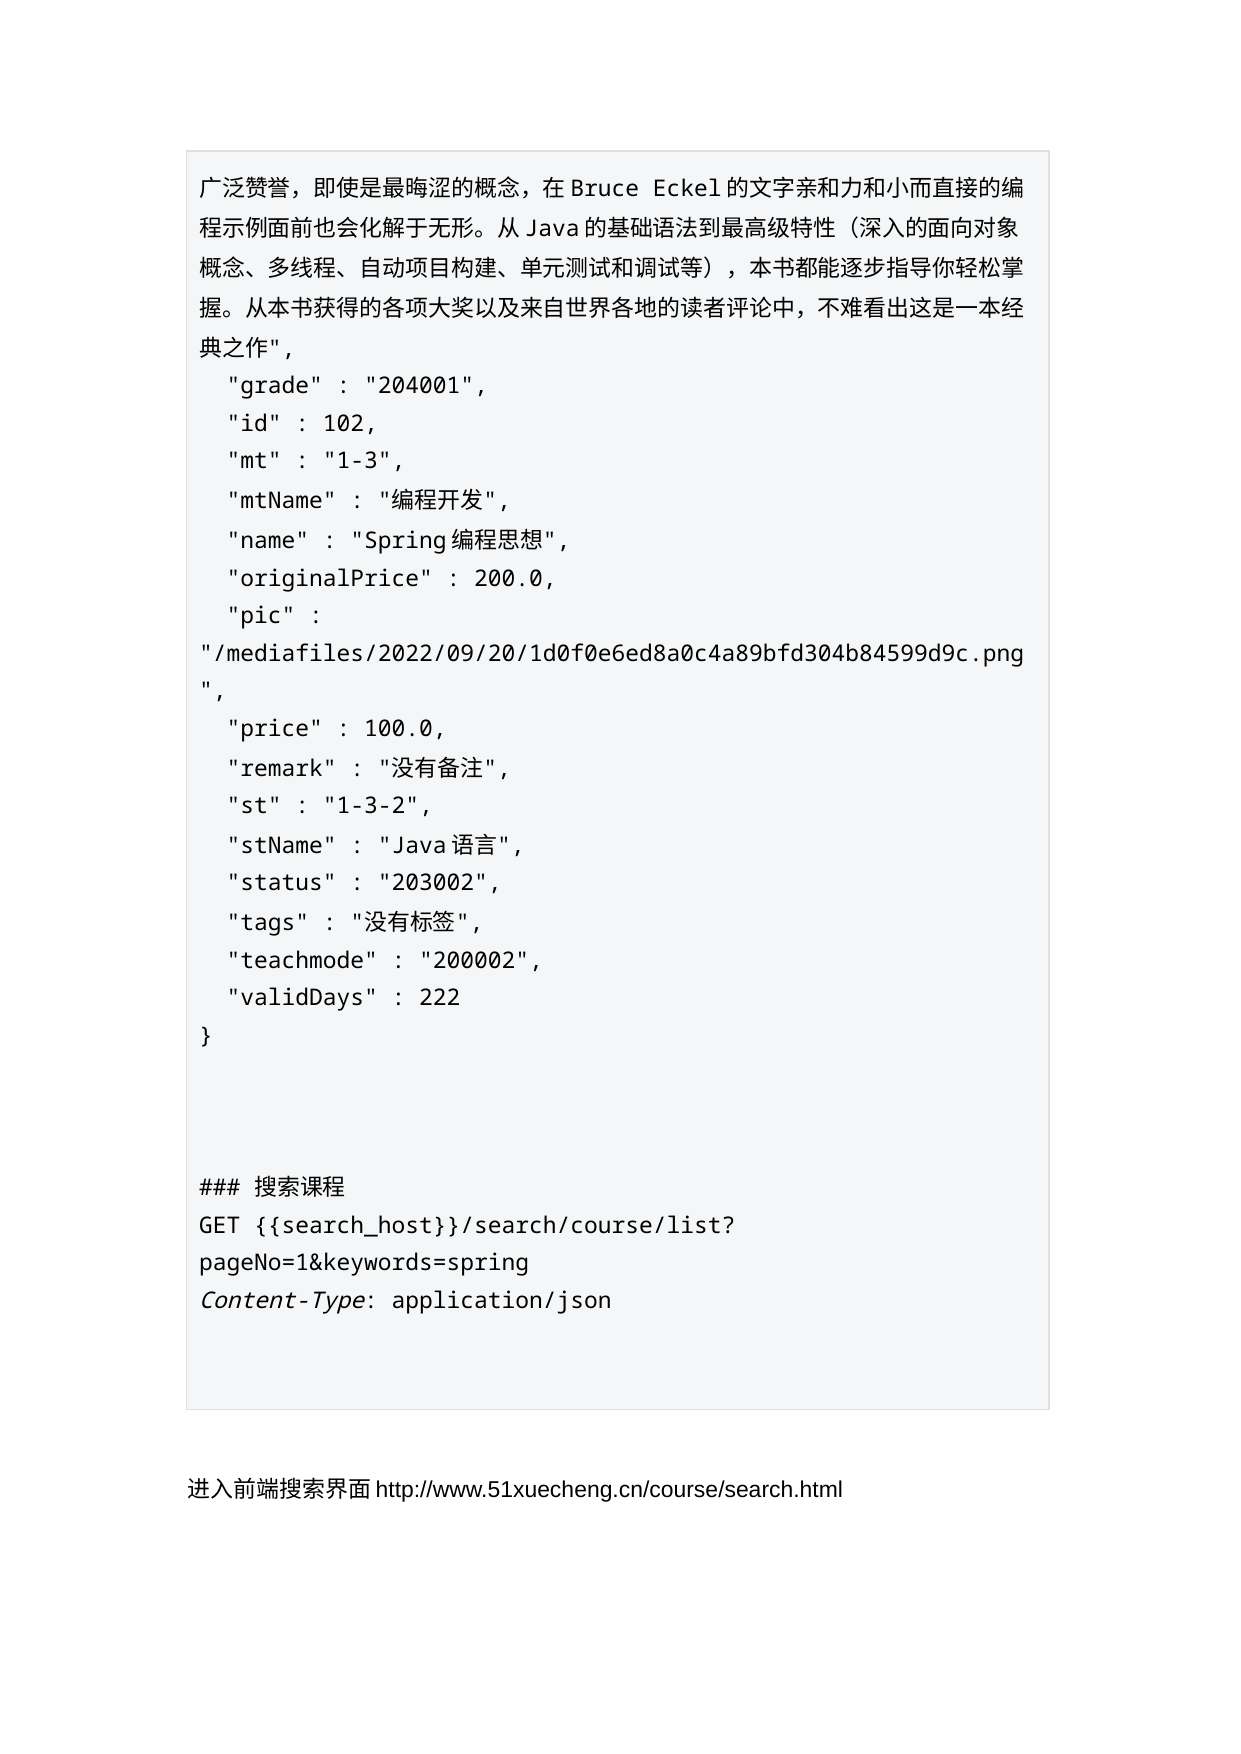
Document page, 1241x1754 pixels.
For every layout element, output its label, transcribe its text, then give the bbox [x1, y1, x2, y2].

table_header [187, 152, 1048, 1409]
text 进入前端搜索界面http://www.51xuecheng.cn/course/search.html [187, 1471, 1053, 1504]
